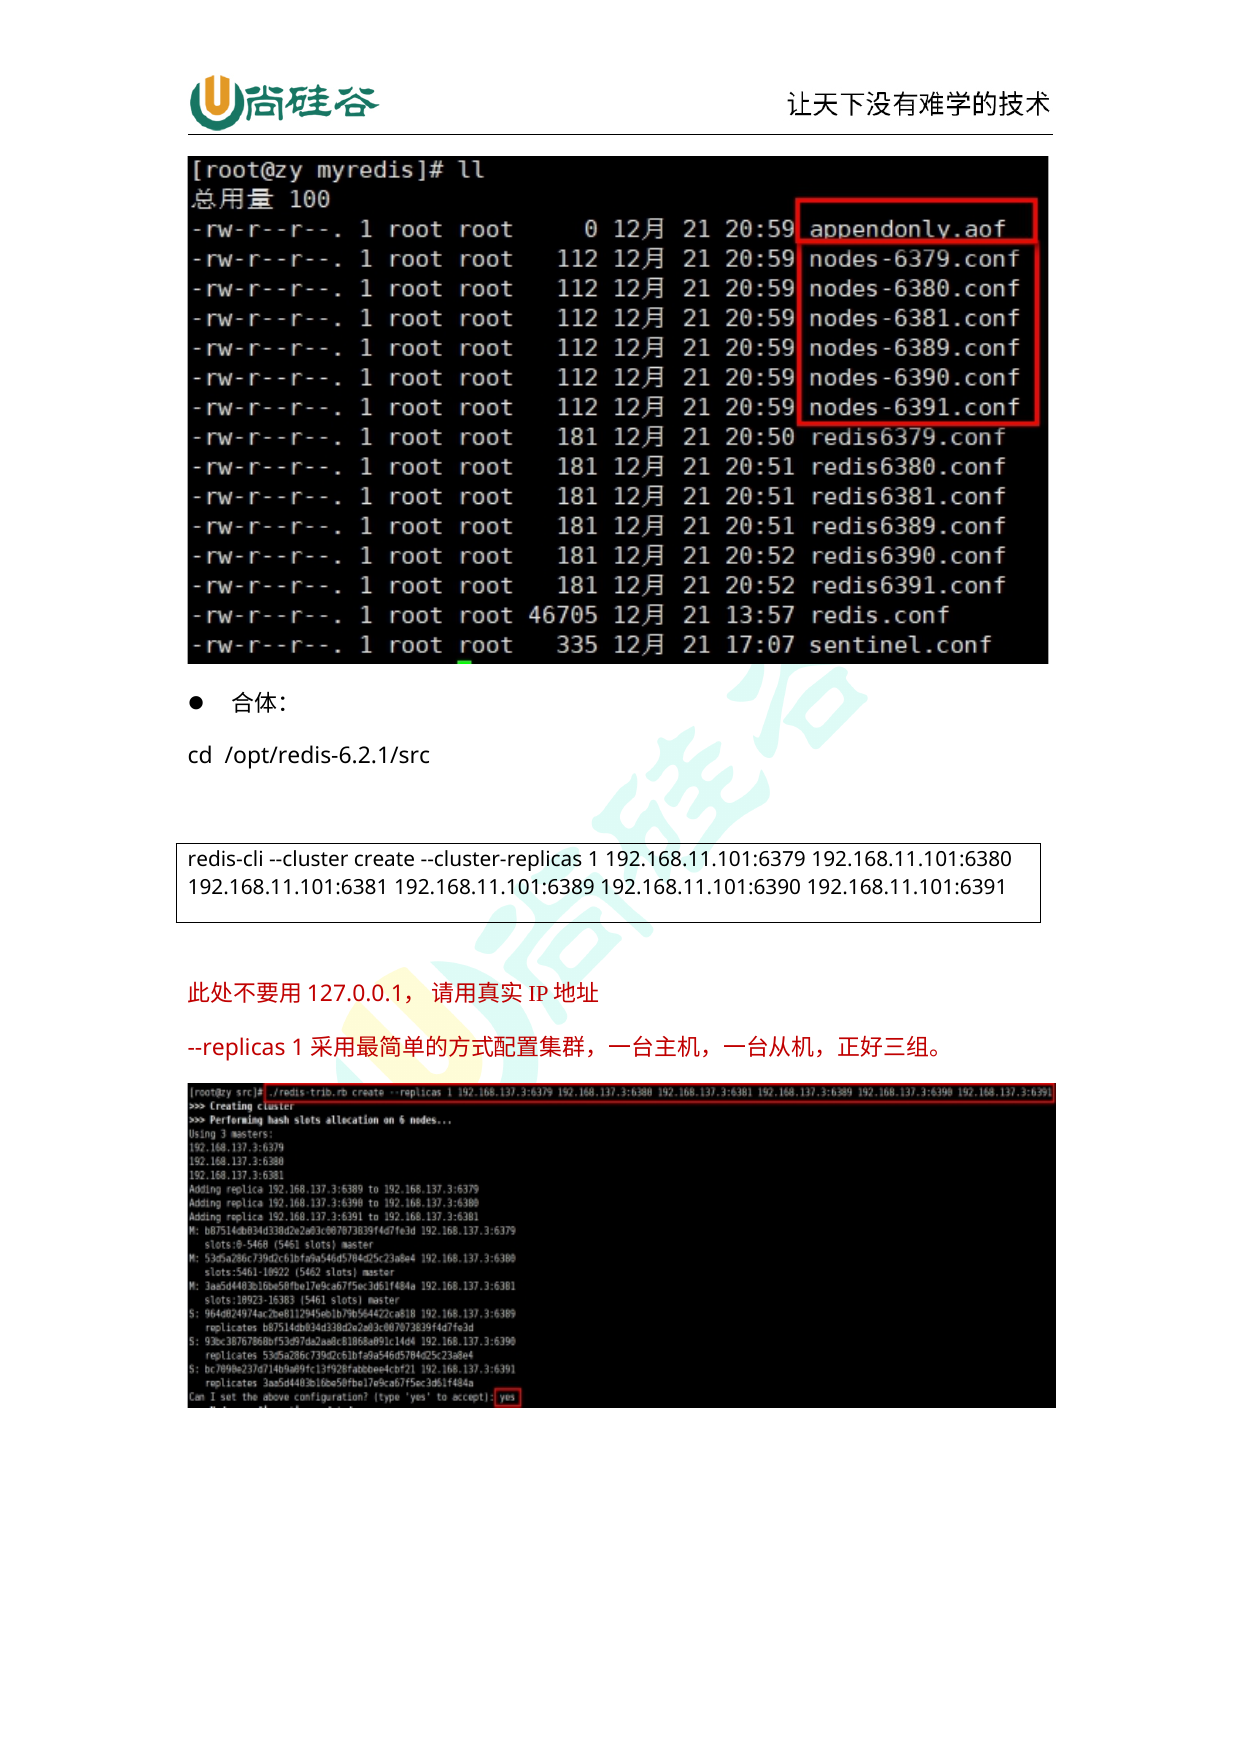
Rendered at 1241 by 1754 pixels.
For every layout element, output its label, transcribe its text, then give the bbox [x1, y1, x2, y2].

picture [187, 156, 1049, 664]
picture [187, 1083, 1056, 1408]
text --replicas 1 采用最简单的方式配置集群，一台主机，一台从机，正好三组。 [187, 1029, 1053, 1062]
list 合体： [187, 685, 1053, 718]
table_header redis-cli --cluster create --cluster-replicas 1 192.168.11.101:6379 192.168.11.101:6380 192.168.11.101:6381 192.168.11.101:6389 192.168.11.101:6390 192.168.11.101:6391 [177, 844, 1040, 922]
text 此处不要用127.0.0.1， 请用真实IP地址 [187, 975, 1053, 1008]
text cd /opt/redis-6.2.1/src [187, 739, 1053, 770]
picture [187, 73, 1053, 132]
